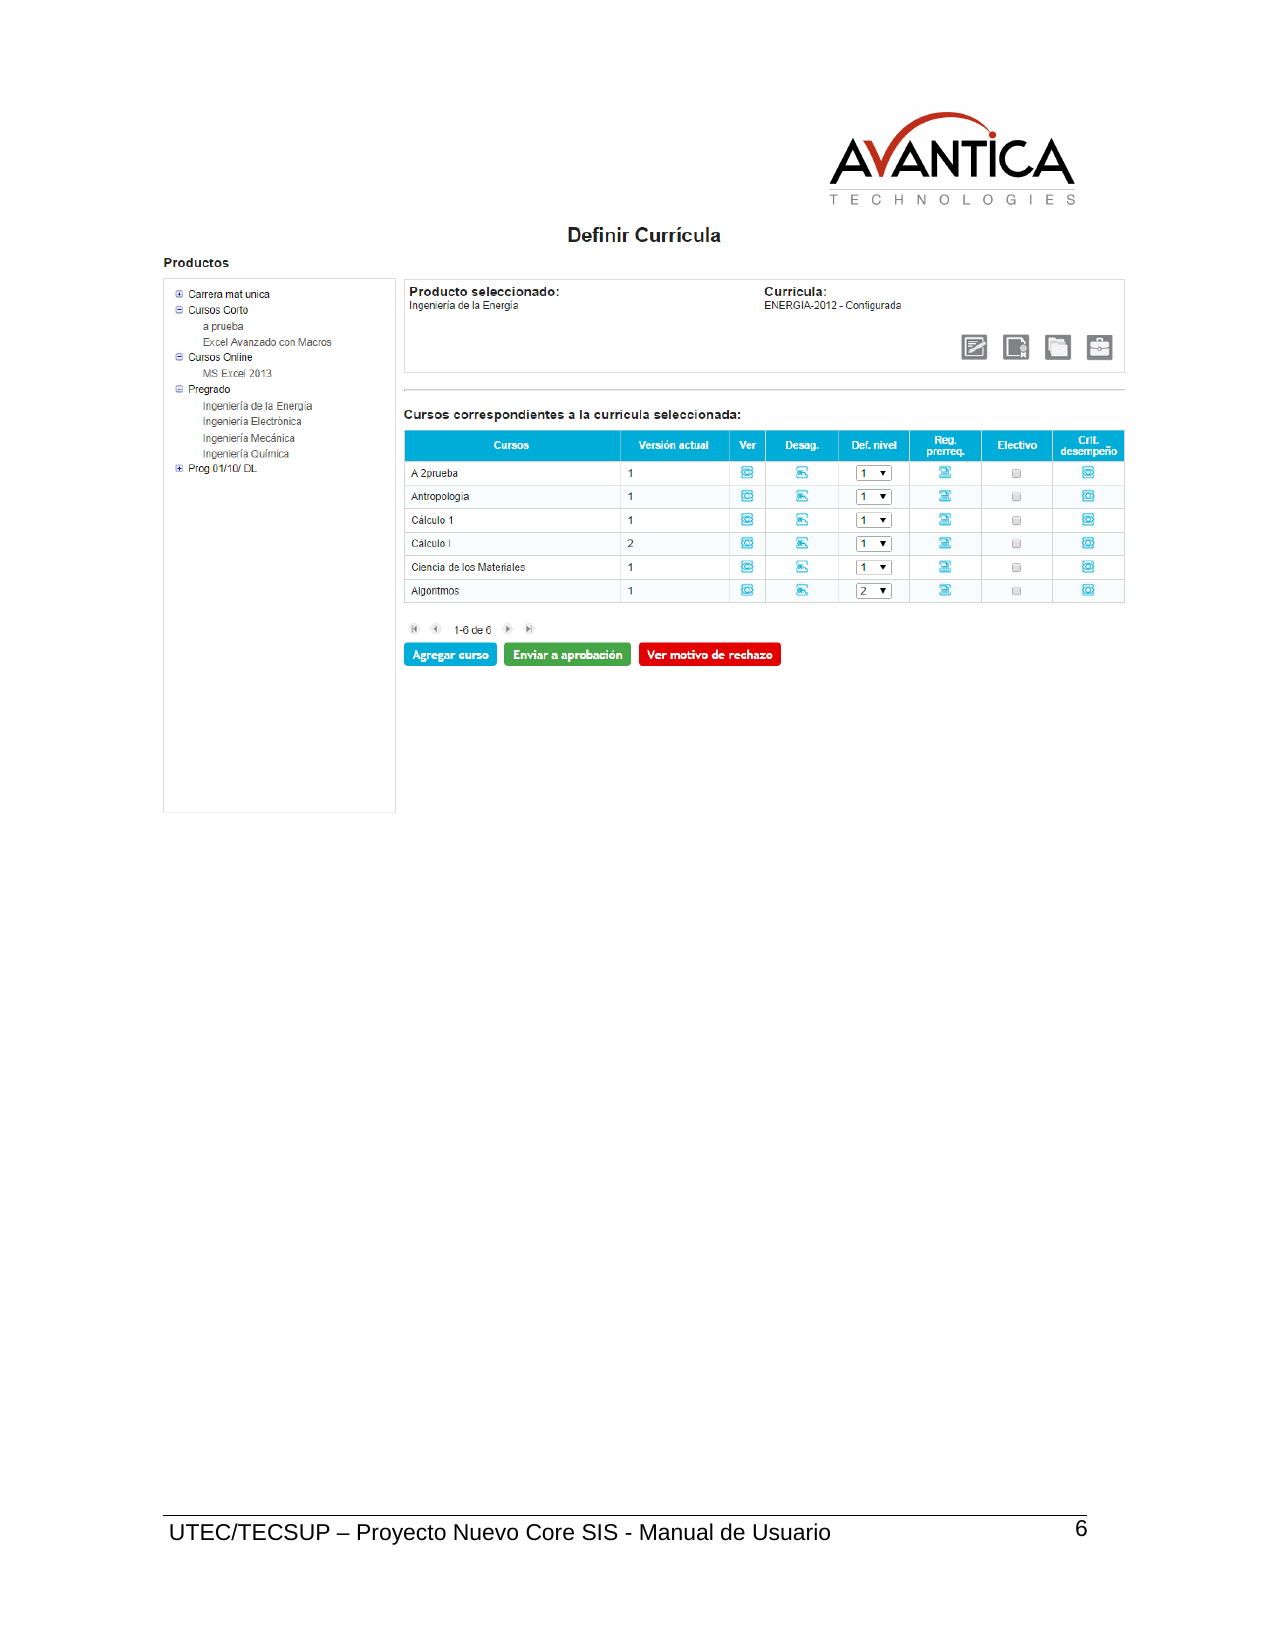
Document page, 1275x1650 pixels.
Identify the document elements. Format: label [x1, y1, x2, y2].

picture [698, 442, 708, 448]
picture [820, 101, 1084, 215]
picture [162, 219, 1125, 813]
